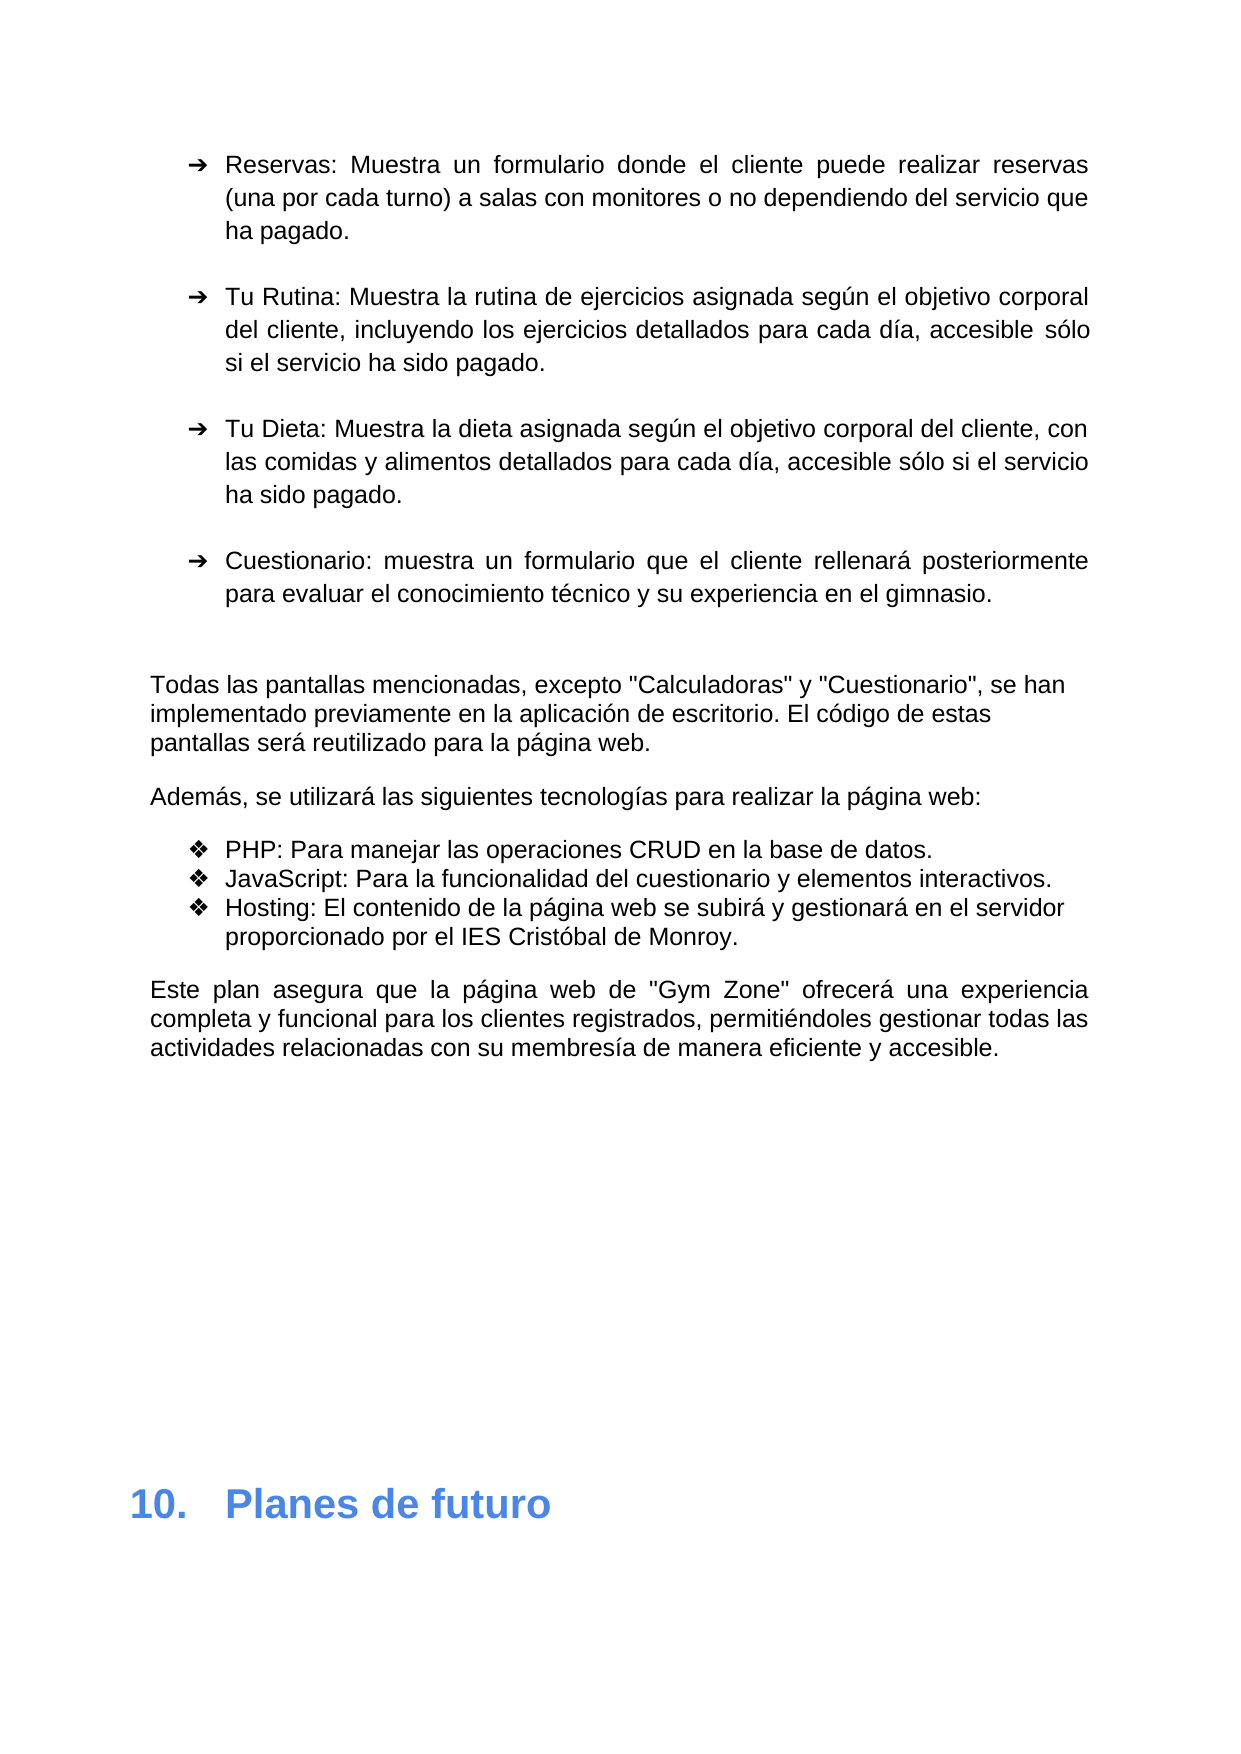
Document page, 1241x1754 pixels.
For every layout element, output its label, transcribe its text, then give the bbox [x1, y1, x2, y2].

text Además, se utilizará las siguientes tecnologías para realizar la página web: [150, 782, 1090, 810]
list Cuestionario: muestra un formulario que el cliente rellenará posteriormente para evaluar el conocimiento técnico y su experiencia en el gimnasio. [187, 546, 1090, 608]
text Este plan asegura que la página web de "Gym Zone" ofrecerá una experiencia completa y funcional para los clientes registrados, permitiéndoles gestionar todas las actividades relacionadas con su membresía de manera eficiente y accesible. [150, 975, 1090, 1062]
list Tu Dieta: Muestra la dieta asignada según el objetivo corporal del cliente, con las comidas y alimentos detallados para cada día, accesible sólo si el servicio ha sido pagado. [187, 414, 1090, 509]
list PHP: Para manejar las operaciones CRUD en la base de datos. [187, 835, 1090, 864]
list JavaScript: Para la funcionalidad del cuestionario y elementos interactivos. [187, 864, 1090, 893]
text Todas las pantallas mencionadas, excepto "Calculadoras" y "Cuestionario", se han implementado previamente en la aplicación de escritorio. El código de estas pantallas será reutilizado para la página web. [150, 670, 1090, 757]
list Reservas: Muestra un formulario donde el cliente puede realizar reservas (una por cada turno) a salas con monitores o no dependiendo del servicio que ha pagado. [187, 150, 1090, 245]
subtitle Planes de futuro [187, 1479, 1090, 1527]
list Hosting: El contenido de la página web se subirá y gestionará en el servidor proporcionado por el IES Cristóbal de Monroy. [187, 893, 1090, 950]
list Tu Rutina: Muestra la rutina de ejercicios asignada según el objetivo corporal del cliente, incluyendo los ejercicios detallados para cada día, accesible sólo si el servicio ha sido pagado. [187, 282, 1090, 377]
